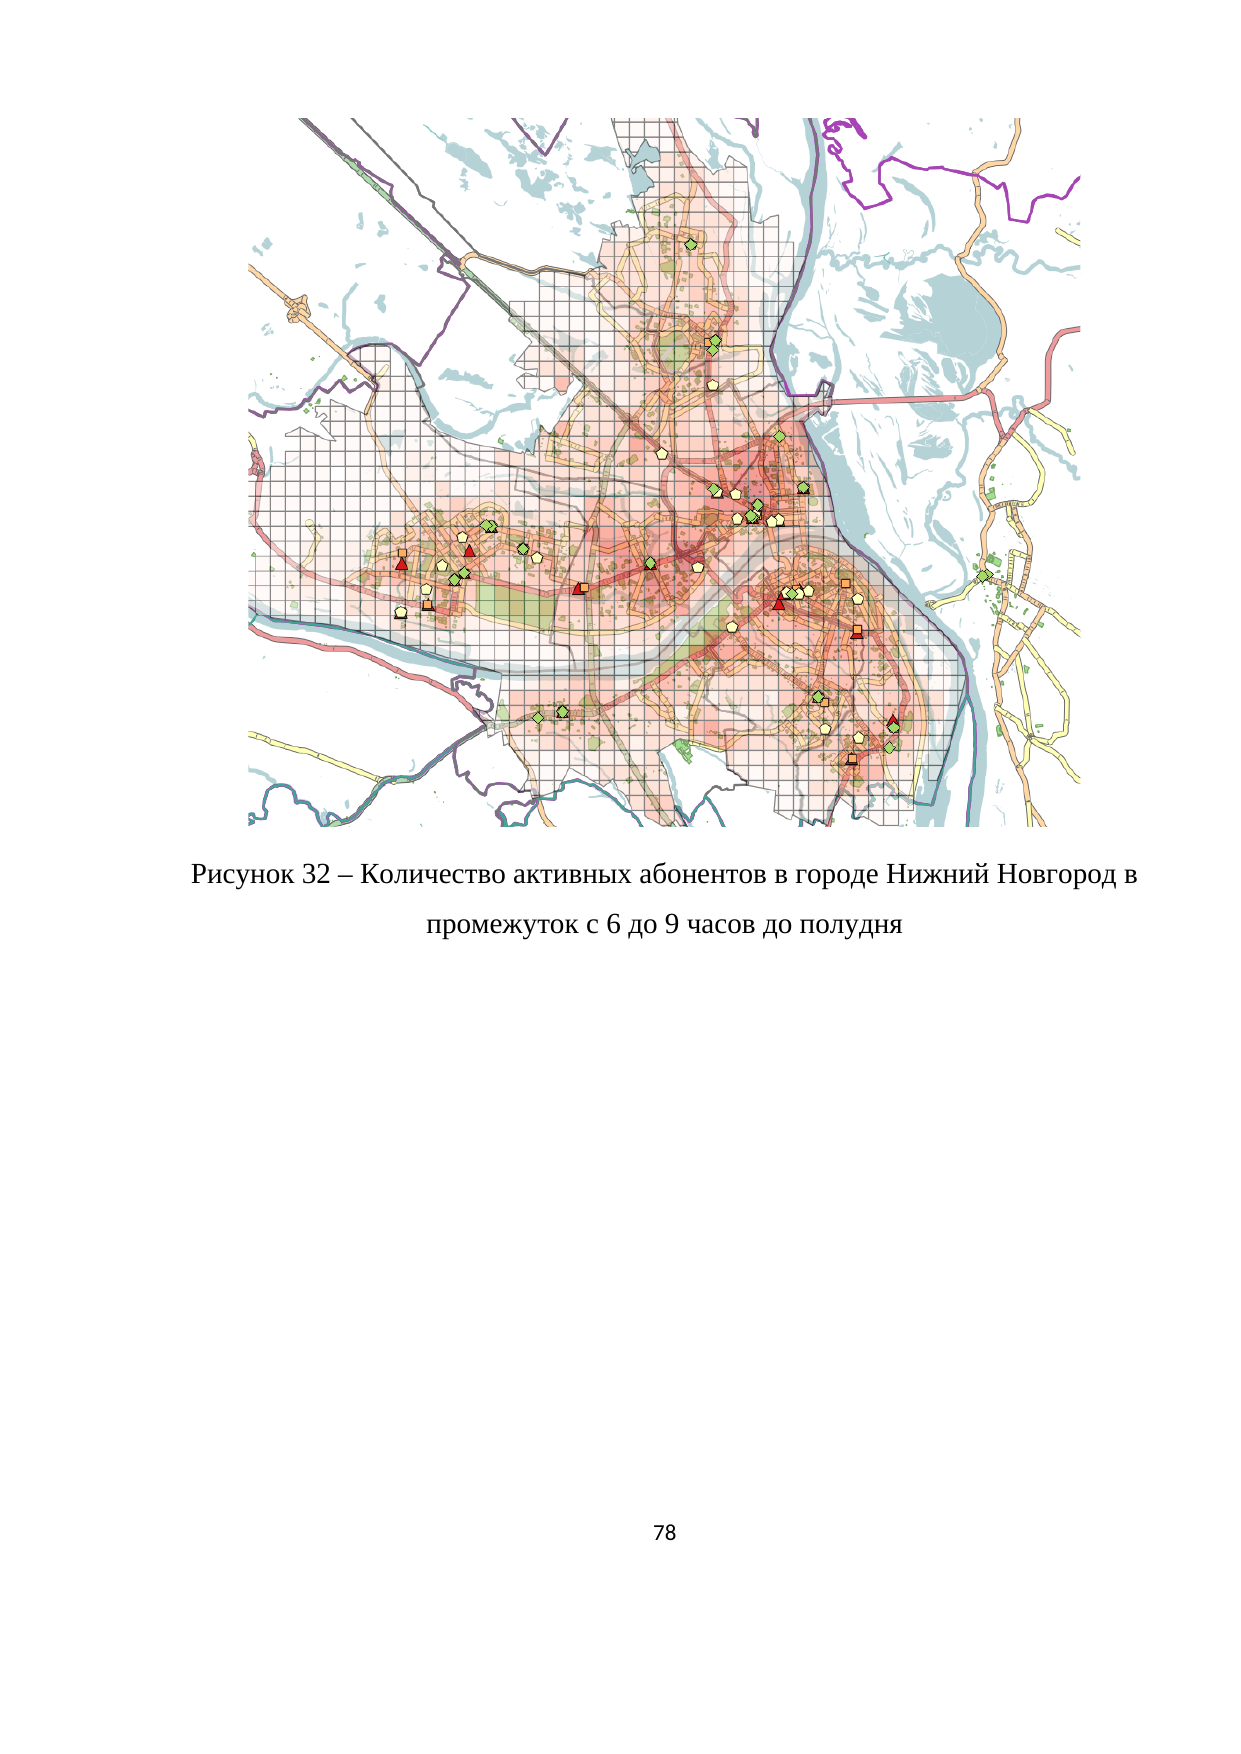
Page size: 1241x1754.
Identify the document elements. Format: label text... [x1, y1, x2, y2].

text Рисунок 32 – Количество активных абонентов в городе Нижний Новгород в промежуток с 6 до 9 часов до полудня [177, 856, 1152, 940]
picture [248, 118, 1081, 827]
